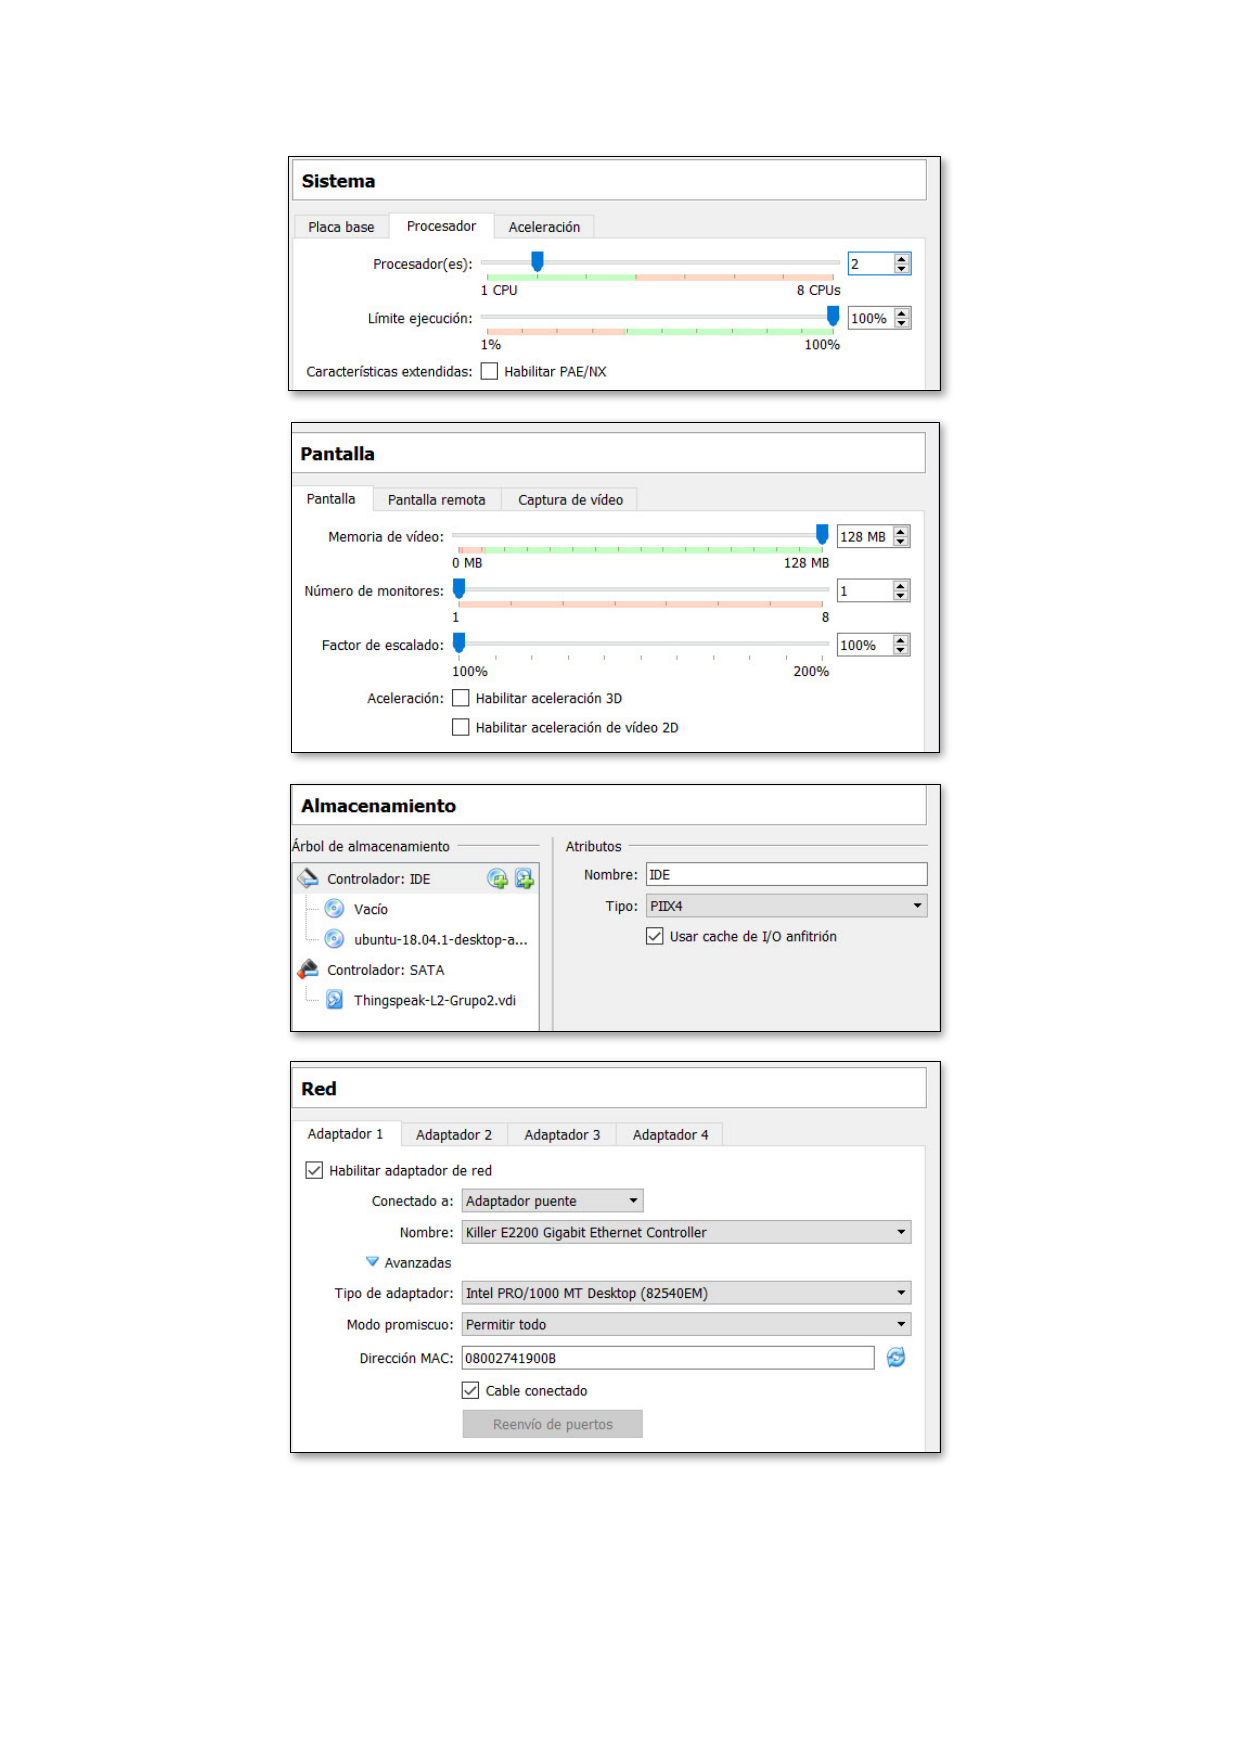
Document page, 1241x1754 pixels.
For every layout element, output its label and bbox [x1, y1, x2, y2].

picture [291, 785, 940, 1031]
picture [291, 1062, 940, 1452]
picture [292, 423, 939, 752]
picture [289, 157, 940, 390]
